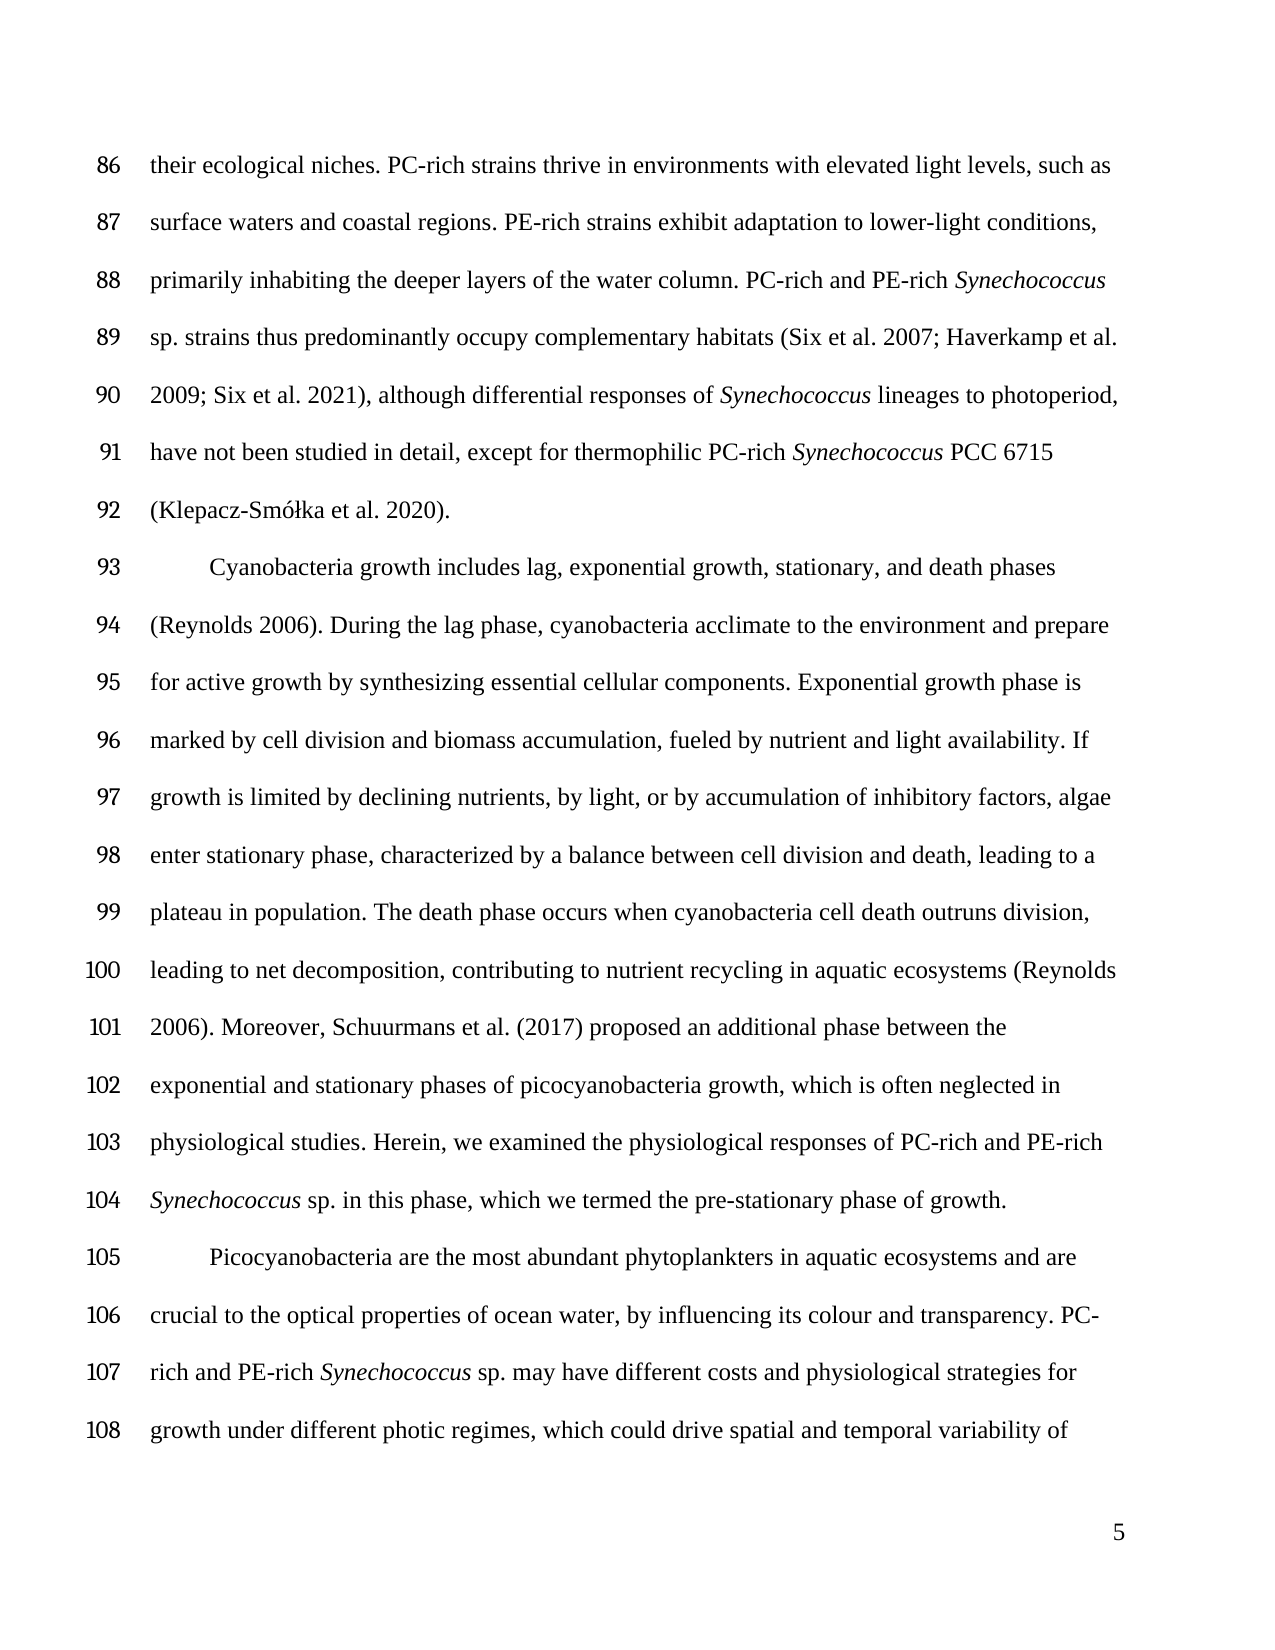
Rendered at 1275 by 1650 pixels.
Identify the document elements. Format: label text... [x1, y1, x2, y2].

text Cyanobacteria growth includes lag, exponential growth, stationary, and death phases (Reynolds 2006). During the lag phase, cyanobacteria acclimate to the environment and prepare for active growth by synthesizing essential cellular components. Exponential growth phase is marked by cell division and biomass accumulation, fueled by nutrient and light availability. If growth is limited by declining nutrients, by light, or by accumulation of inhibitory factors, algae enter stationary phase, characterized by a balance between cell division and death, leading to a plateau in population. The death phase occurs when cyanobacteria cell death outruns division, leading to net decomposition, contributing to nutrient recycling in aquatic ecosystems (Reynolds 2006). Moreover, Schuurmans et al. (2017) proposed an additional phase between the exponential and stationary phases of picocyanobacteria growth, which is often neglected in physiological studies. Herein, we examined the physiological responses of PC-rich and PE-rich Synechococcus sp. in this phase, which we termed the pre-stationary phase of growth. [150, 552, 1125, 1214]
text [150, 1242, 1125, 1444]
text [150, 150, 1125, 524]
